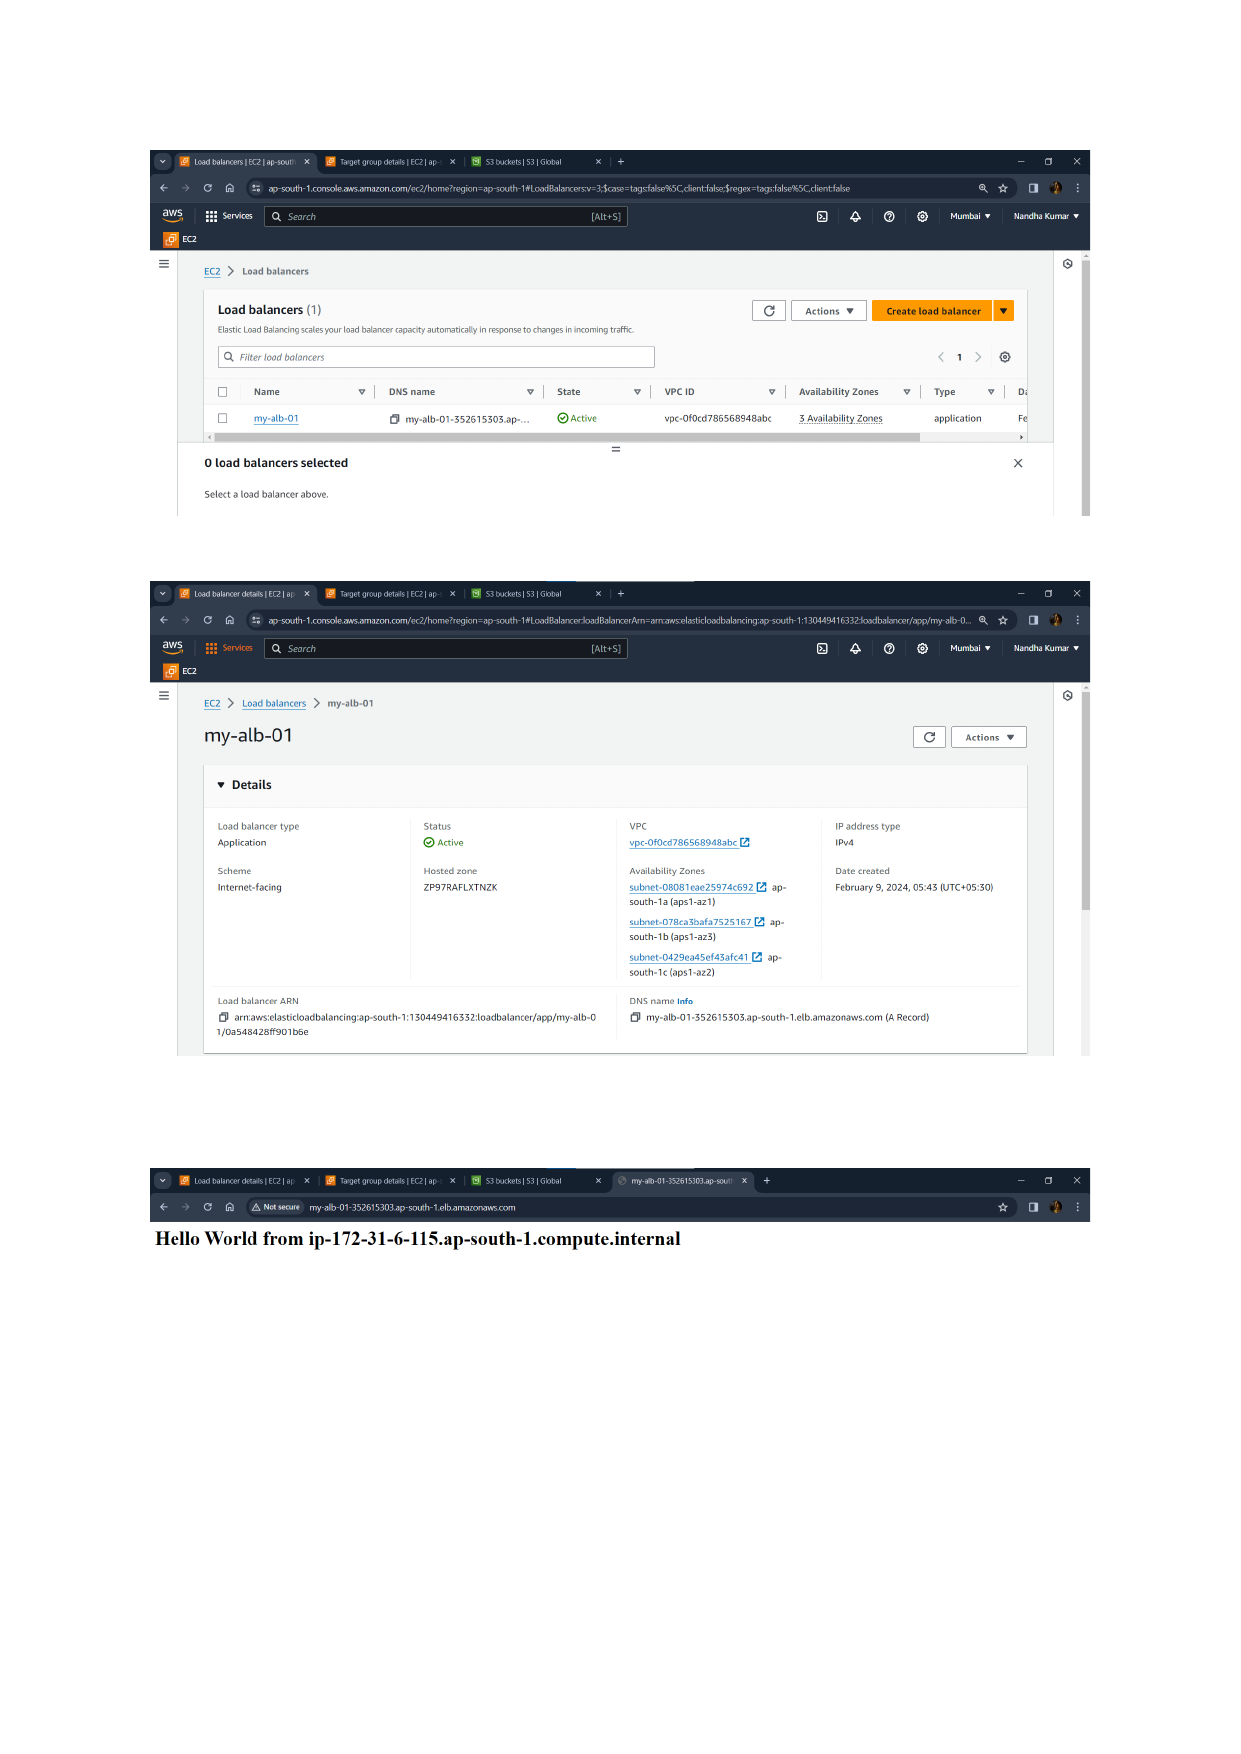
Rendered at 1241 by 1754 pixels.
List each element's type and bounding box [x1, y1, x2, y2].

picture [150, 581, 1091, 1056]
picture [150, 150, 1091, 516]
picture [150, 1168, 1091, 1373]
